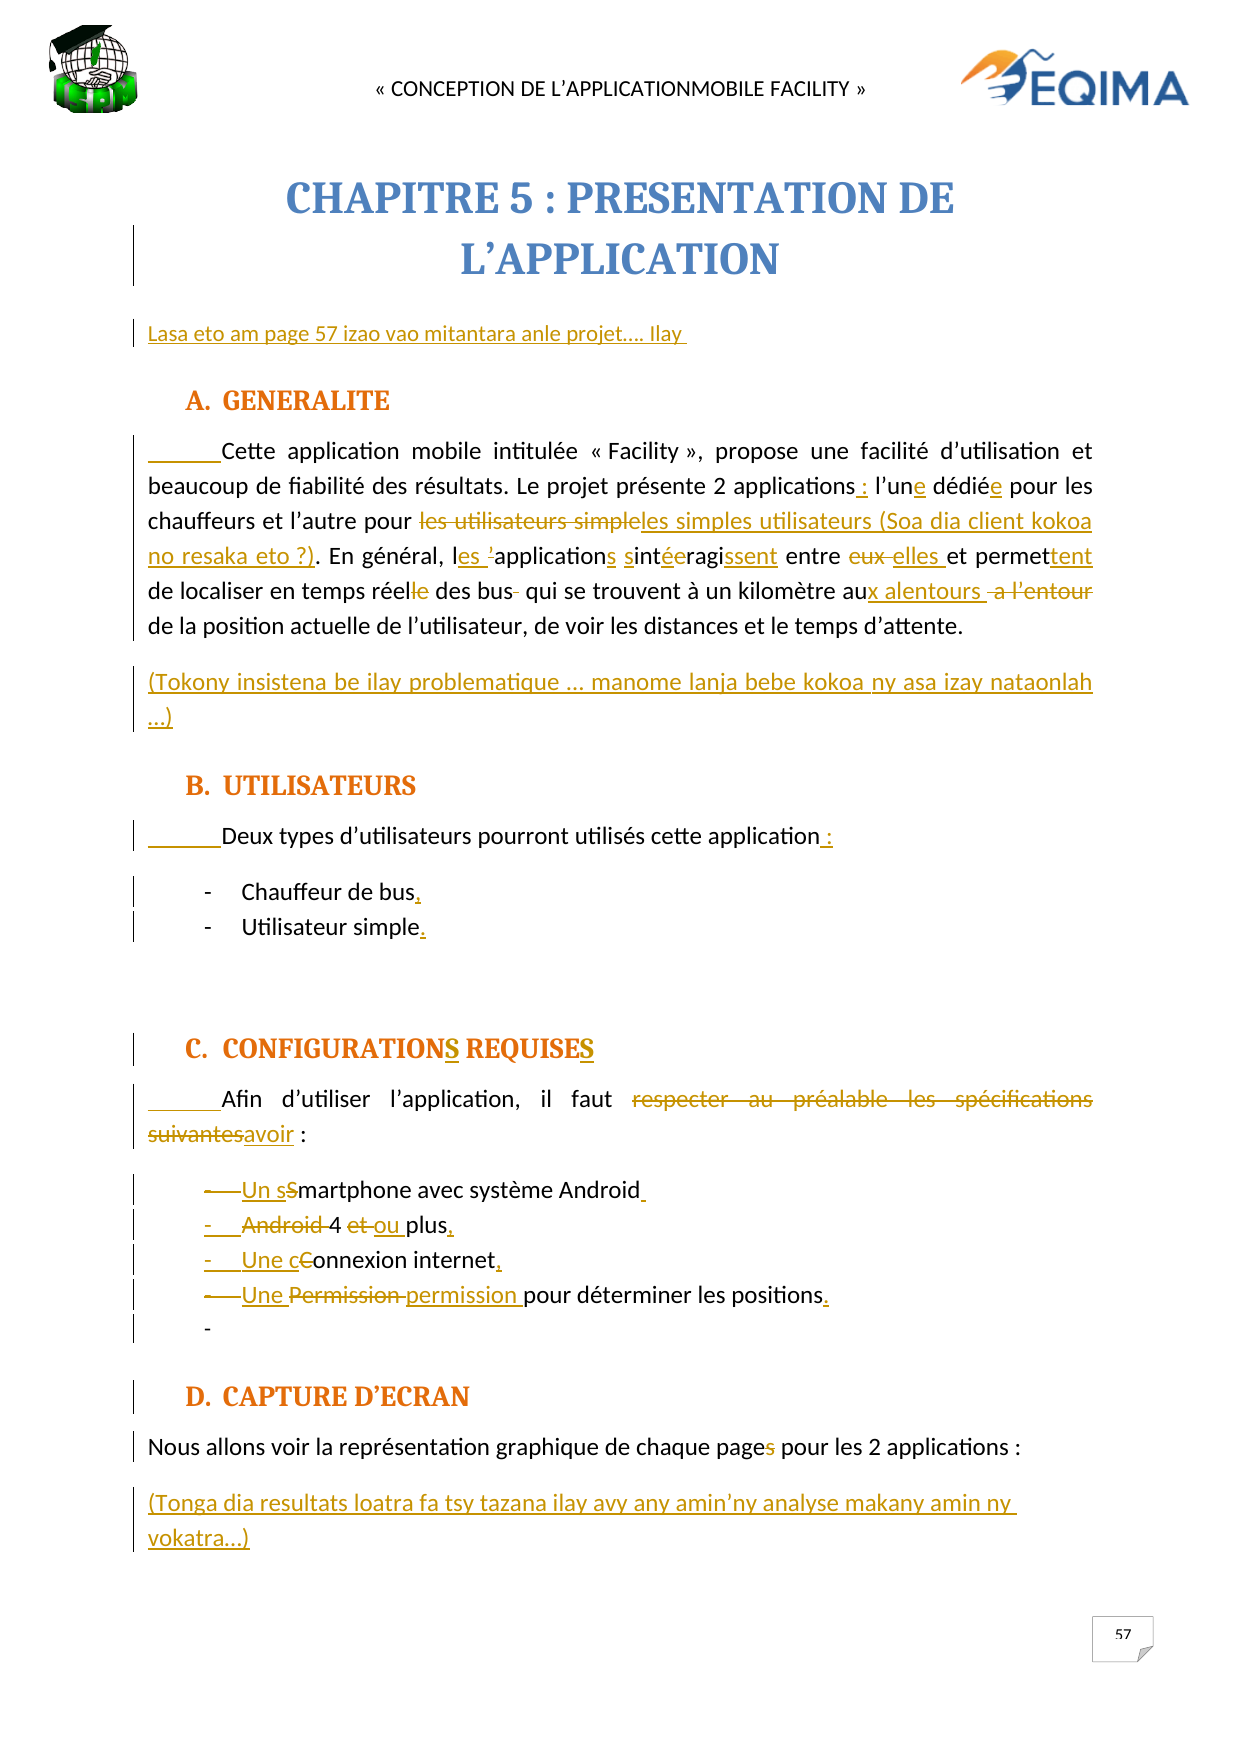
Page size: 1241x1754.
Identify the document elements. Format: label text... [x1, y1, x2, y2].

subtitle UTILISATEURS [185, 769, 1093, 803]
text Afin d’utiliser l’application, il faut : [148, 1084, 1093, 1149]
list pour déterminer les positions [204, 1279, 1093, 1310]
subtitle CAPTURE D’ECRAN [185, 1380, 1093, 1413]
list martphone avec système Android [204, 1174, 1093, 1205]
list Utilisateur simple [204, 911, 1093, 942]
list onnexion internet [204, 1244, 1093, 1275]
text Cette application mobile intitulée « Facility », propose une facilité d’utilisation et beaucoup de fiabilité des résultats. Le projet présente 2 applications l’un dédié pour les chauffeurs et l’autre pour . En général, lapplication intragi entre et permet de localiser en temps réel des bus qui se trouvent à un kilomètre aude la position actuelle de l’utilisateur, de voir les distances et le temps d’attente. [148, 435, 1093, 641]
list 4 plus [204, 1209, 1093, 1240]
text Nous allons voir la représentation graphique de chaque page pour les 2 applications : [148, 1431, 1093, 1462]
subtitle GENERALITE [185, 384, 1093, 418]
text Deux types d’utilisateurs pourront utilisés cette application [148, 820, 1093, 851]
picture [48, 25, 138, 113]
subtitle CONFIGURATION REQUISE [185, 1033, 1093, 1066]
picture [961, 48, 1191, 105]
list Chauffeur de bus [204, 876, 1093, 907]
subtitle CHAPITRE 5 : PRESENTATION DE L’APPLICATION [148, 173, 1093, 286]
